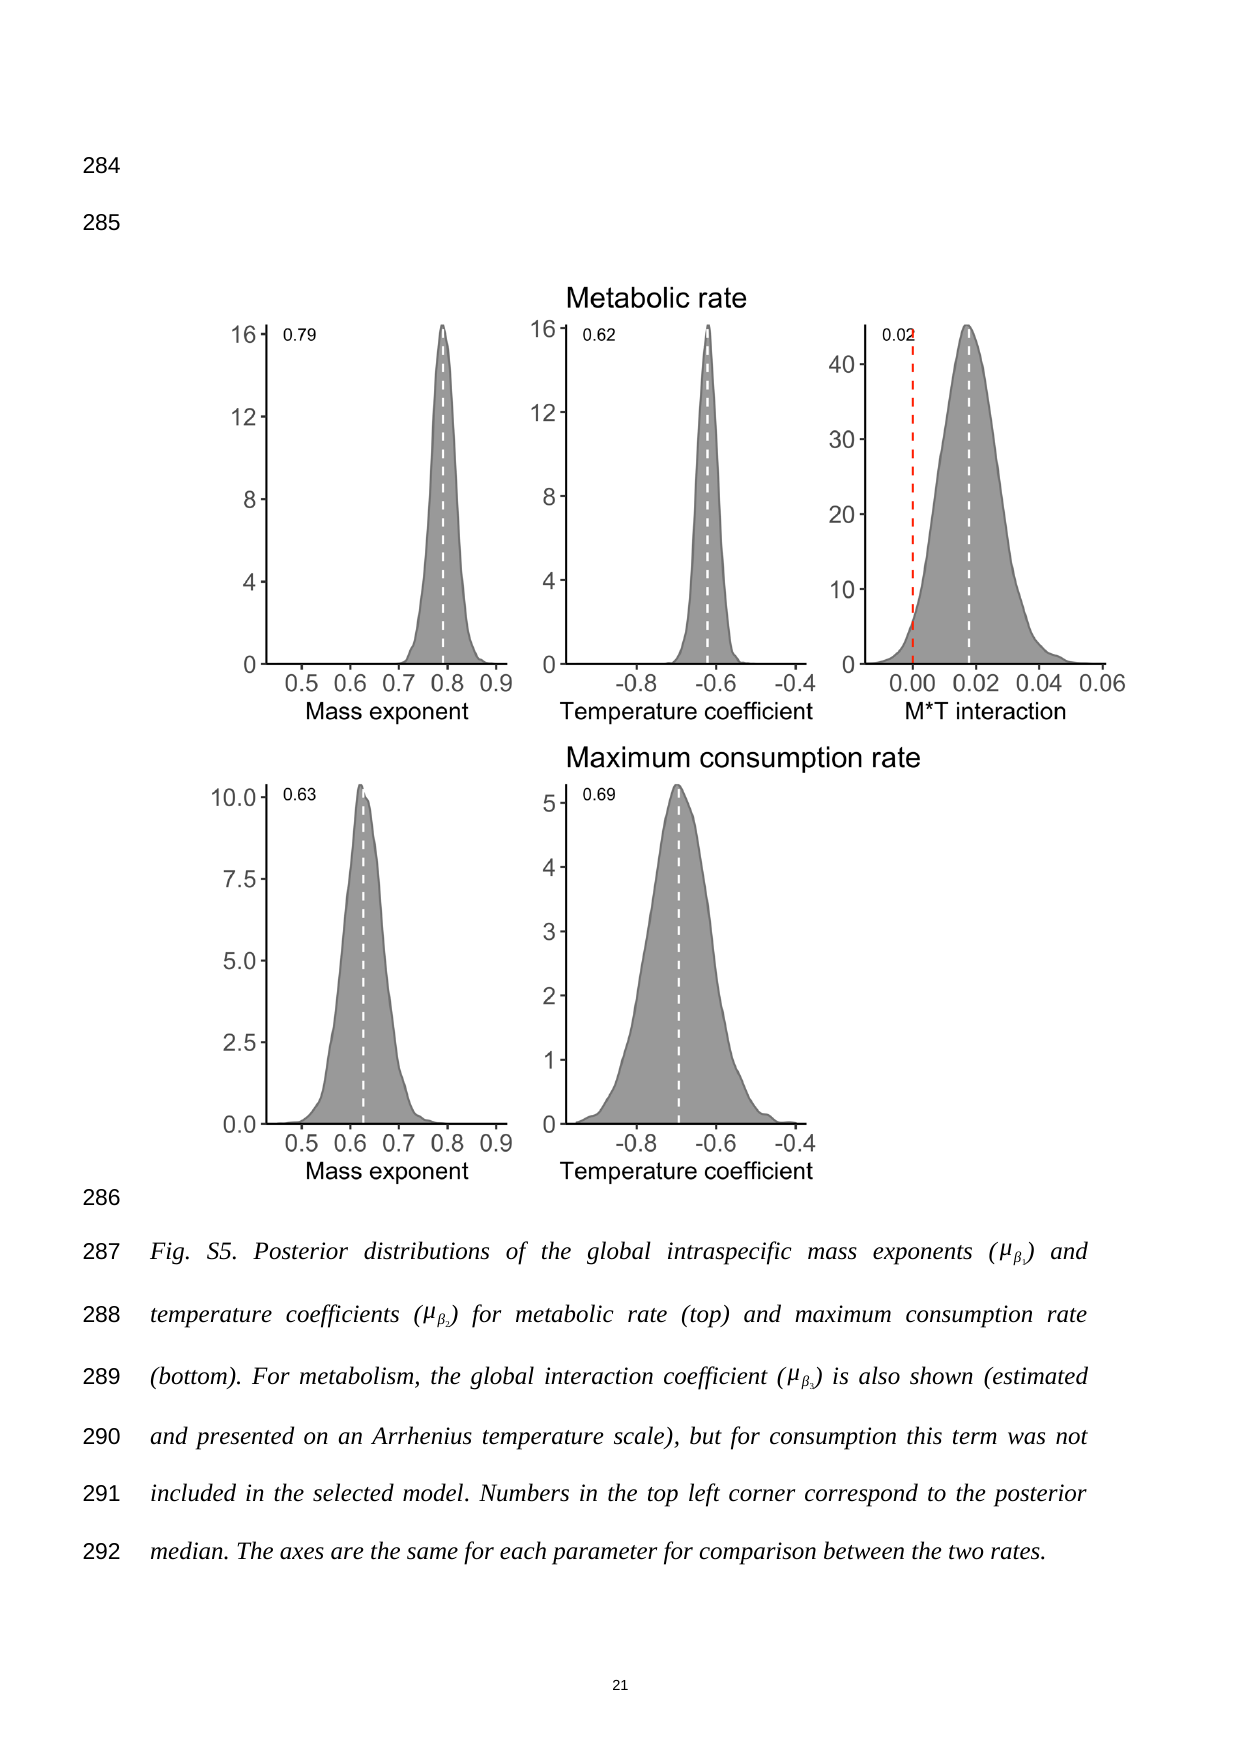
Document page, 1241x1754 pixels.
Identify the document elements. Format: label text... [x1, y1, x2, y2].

text Fig. S5. Posterior distributions of the global intraspecific mass exponents () and temperature coefficients () for metabolic rate (top) and maximum consumption rate (bottom). For metabolism, the global interaction coefficient () is also shown (estimated and presented on an Arrhenius temperature scale), but for consumption this term was not included in the selected model. Numbers in the top left corner correspond to the posterior median. The axes are the same for each parameter for comparison between the two rates. [150, 1234, 1090, 1564]
picture [187, 265, 1128, 1206]
